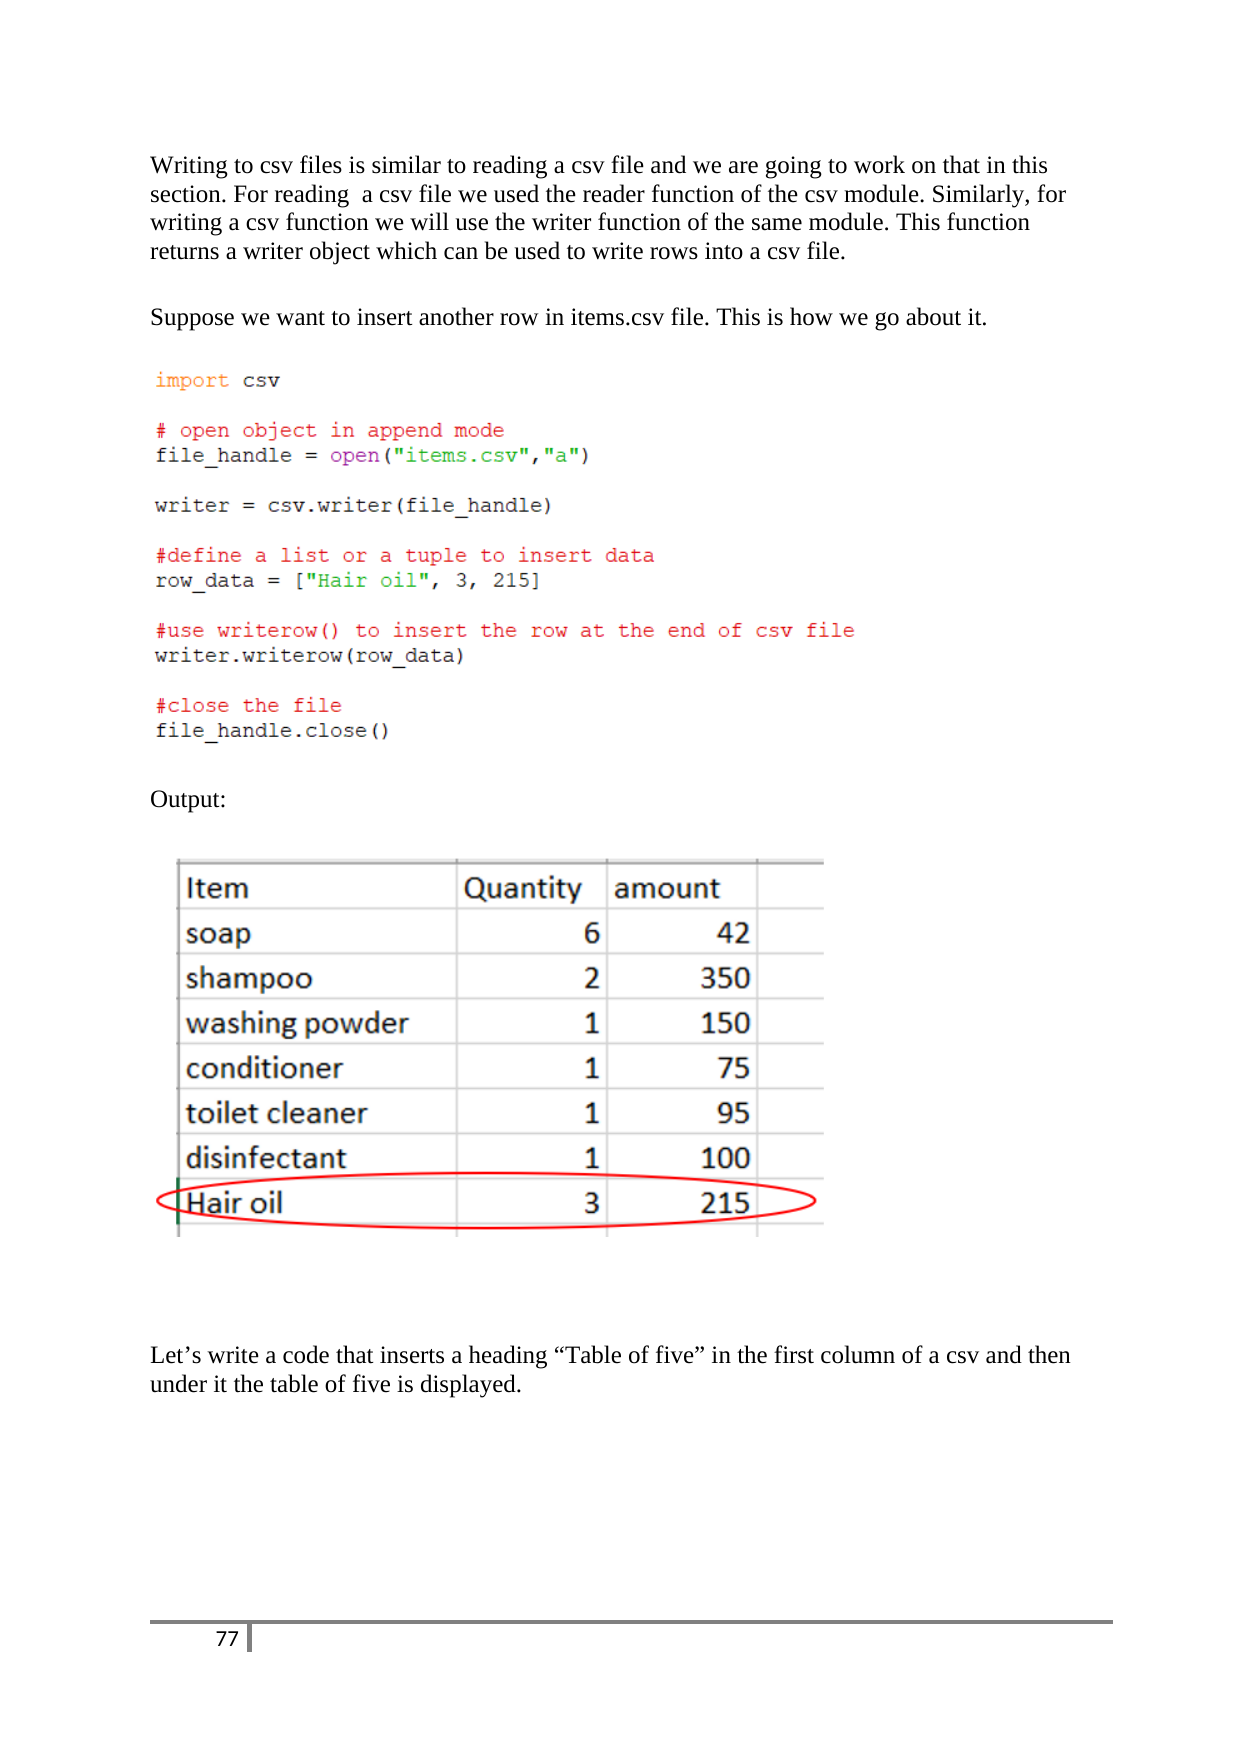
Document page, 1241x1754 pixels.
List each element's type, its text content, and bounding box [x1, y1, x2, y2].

text Output: [150, 784, 1090, 813]
text Let’s write a code that inserts a heading “Table of five” in the first column of a csv and then under it the table of five is displayed. [150, 1340, 1090, 1398]
text Suppose we want to insert another row in items.csv file. This is how we go about it. [150, 302, 1090, 331]
picture [150, 850, 839, 1237]
text Writing to csv files is similar to reading a csv file and we are going to work on that in this section. For reading a csv file we used the reader function of the csv module. Similarly, for writing a csv function we will use the writer function of the same module. This function returns a writer object which can be used to write rows into a csv file. [150, 150, 1090, 265]
picture [150, 368, 863, 747]
